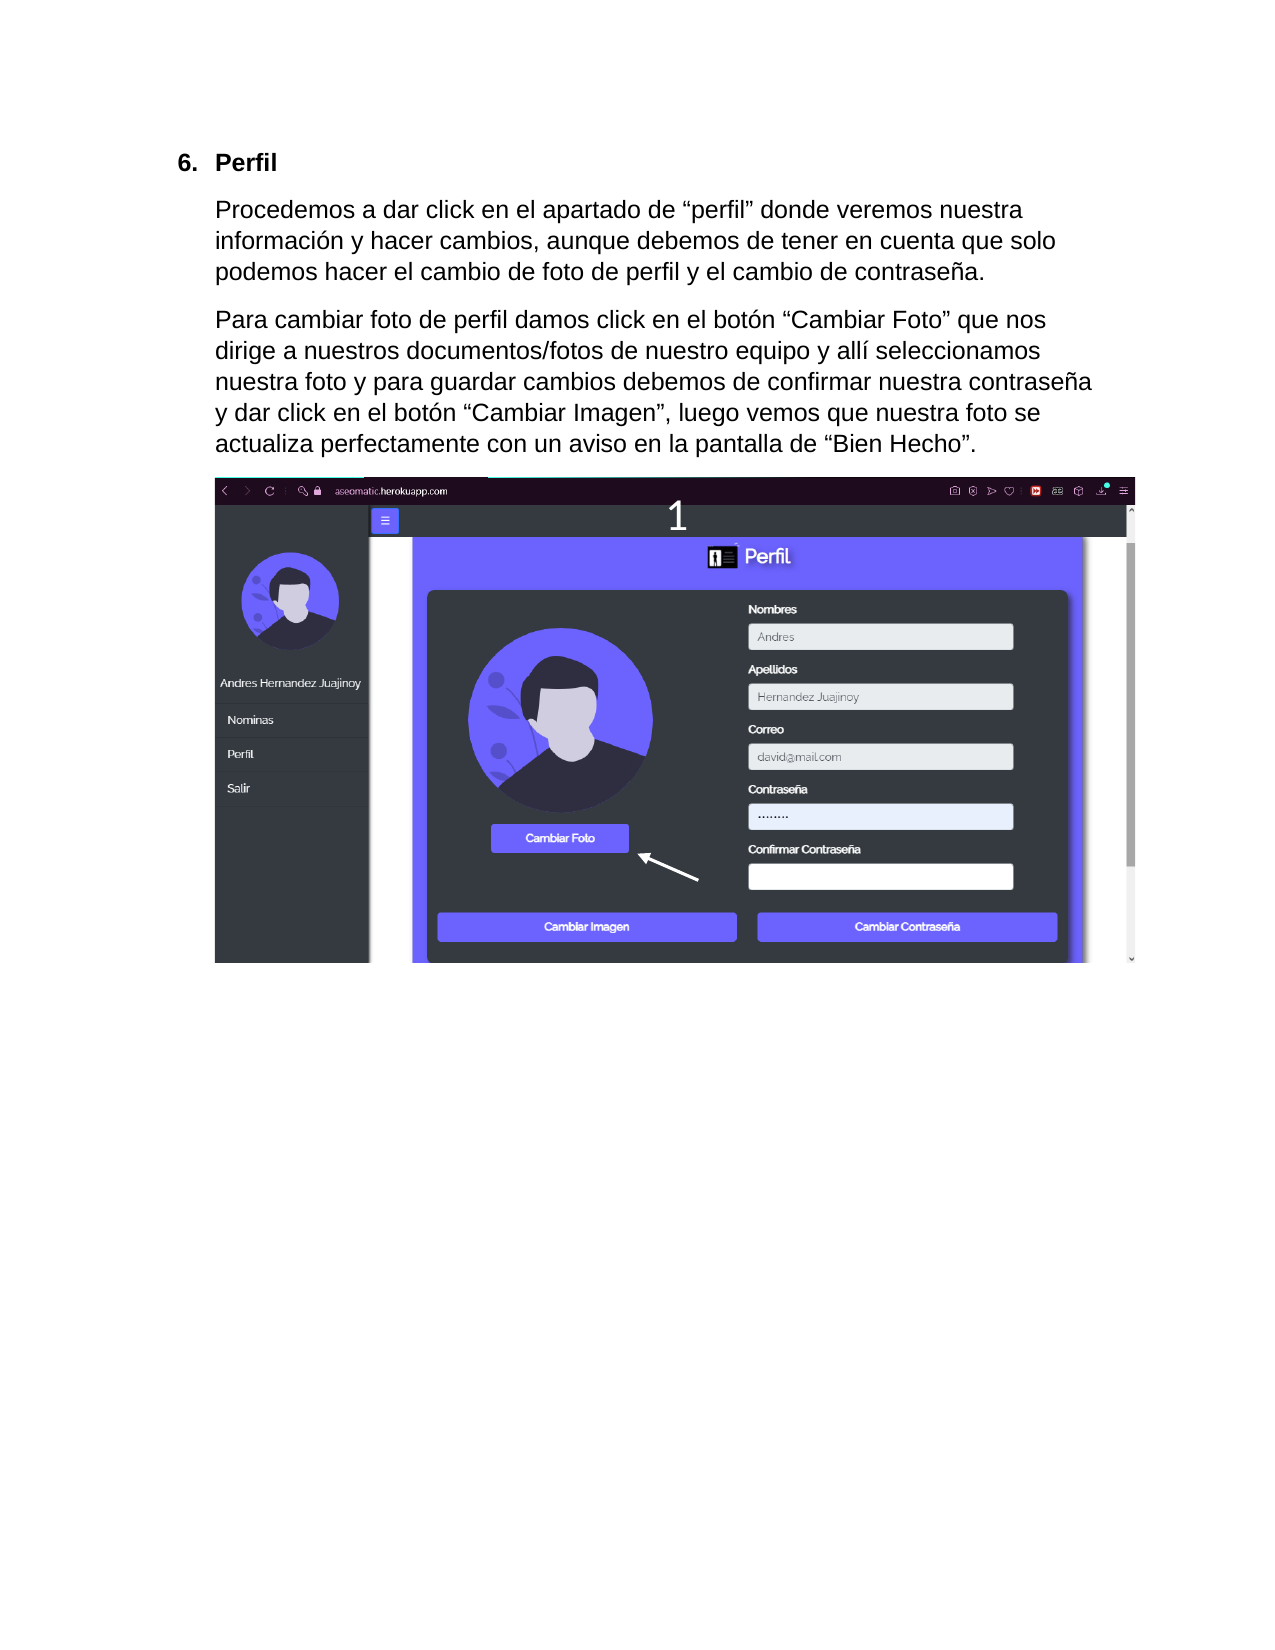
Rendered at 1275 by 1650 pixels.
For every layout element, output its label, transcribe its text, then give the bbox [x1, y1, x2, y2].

picture [214, 477, 1136, 963]
list Perfil [177, 148, 1098, 176]
text Para cambiar foto de perfil damos click en el botón “Cambiar Foto” que nos dirige a nuestros documentos/fotos de nuestro equipo y allí seleccionamos nuestra foto y para guardar cambios debemos de confirmar nuestra contraseña y dar click en el botón “Cambiar Imagen”, luego vemos que nuestra foto se actualiza perfectamente con un aviso en la pantalla de “Bien Hecho”. [215, 305, 1098, 458]
text Procedemos a dar click en el apartado de “perfil” donde veremos nuestra información y hacer cambios, aunque debemos de tener en cuenta que solo podemos hacer el cambio de foto de perfil y el cambio de contraseña. [215, 195, 1098, 286]
